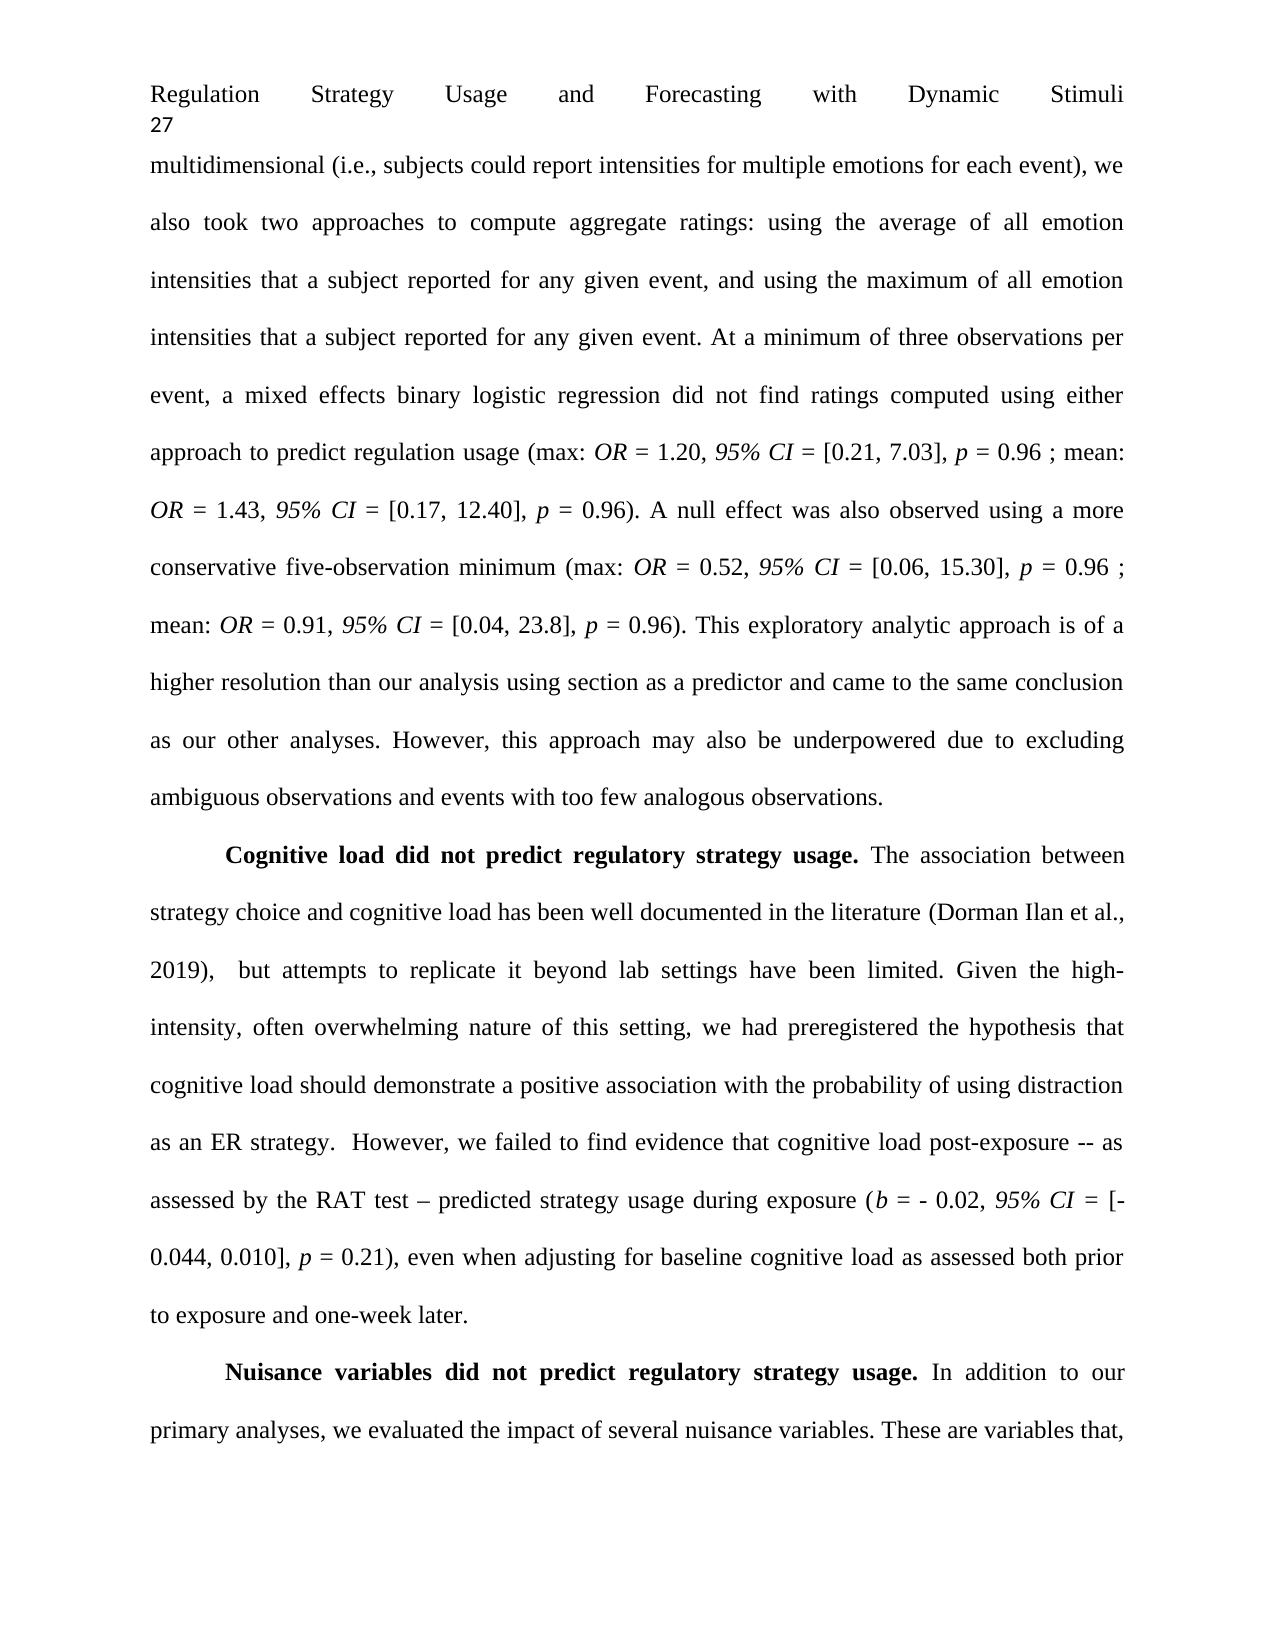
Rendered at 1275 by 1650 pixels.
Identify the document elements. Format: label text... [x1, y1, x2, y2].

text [150, 1357, 1125, 1444]
text Cognitive load did not predict regulatory strategy usage. The association between strategy choice and cognitive load has been well documented in the literature (Dorman Ilan et al., 2019), but attempts to replicate it beyond lab settings have been limited. Given the high-intensity, often overwhelming nature of this setting, we had preregistered the hypothesis that cognitive load should demonstrate a positive association with the probability of using distraction as an ER strategy. However, we failed to find evidence that cognitive load post-exposure -- as assessed by the RAT test – predicted strategy usage during exposure (b = - 0.02, 95% CI = [-0.044, 0.010], p = 0.21), even when adjusting for baseline cognitive load as assessed both prior to exposure and one-week later. [150, 840, 1125, 1329]
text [150, 150, 1125, 811]
